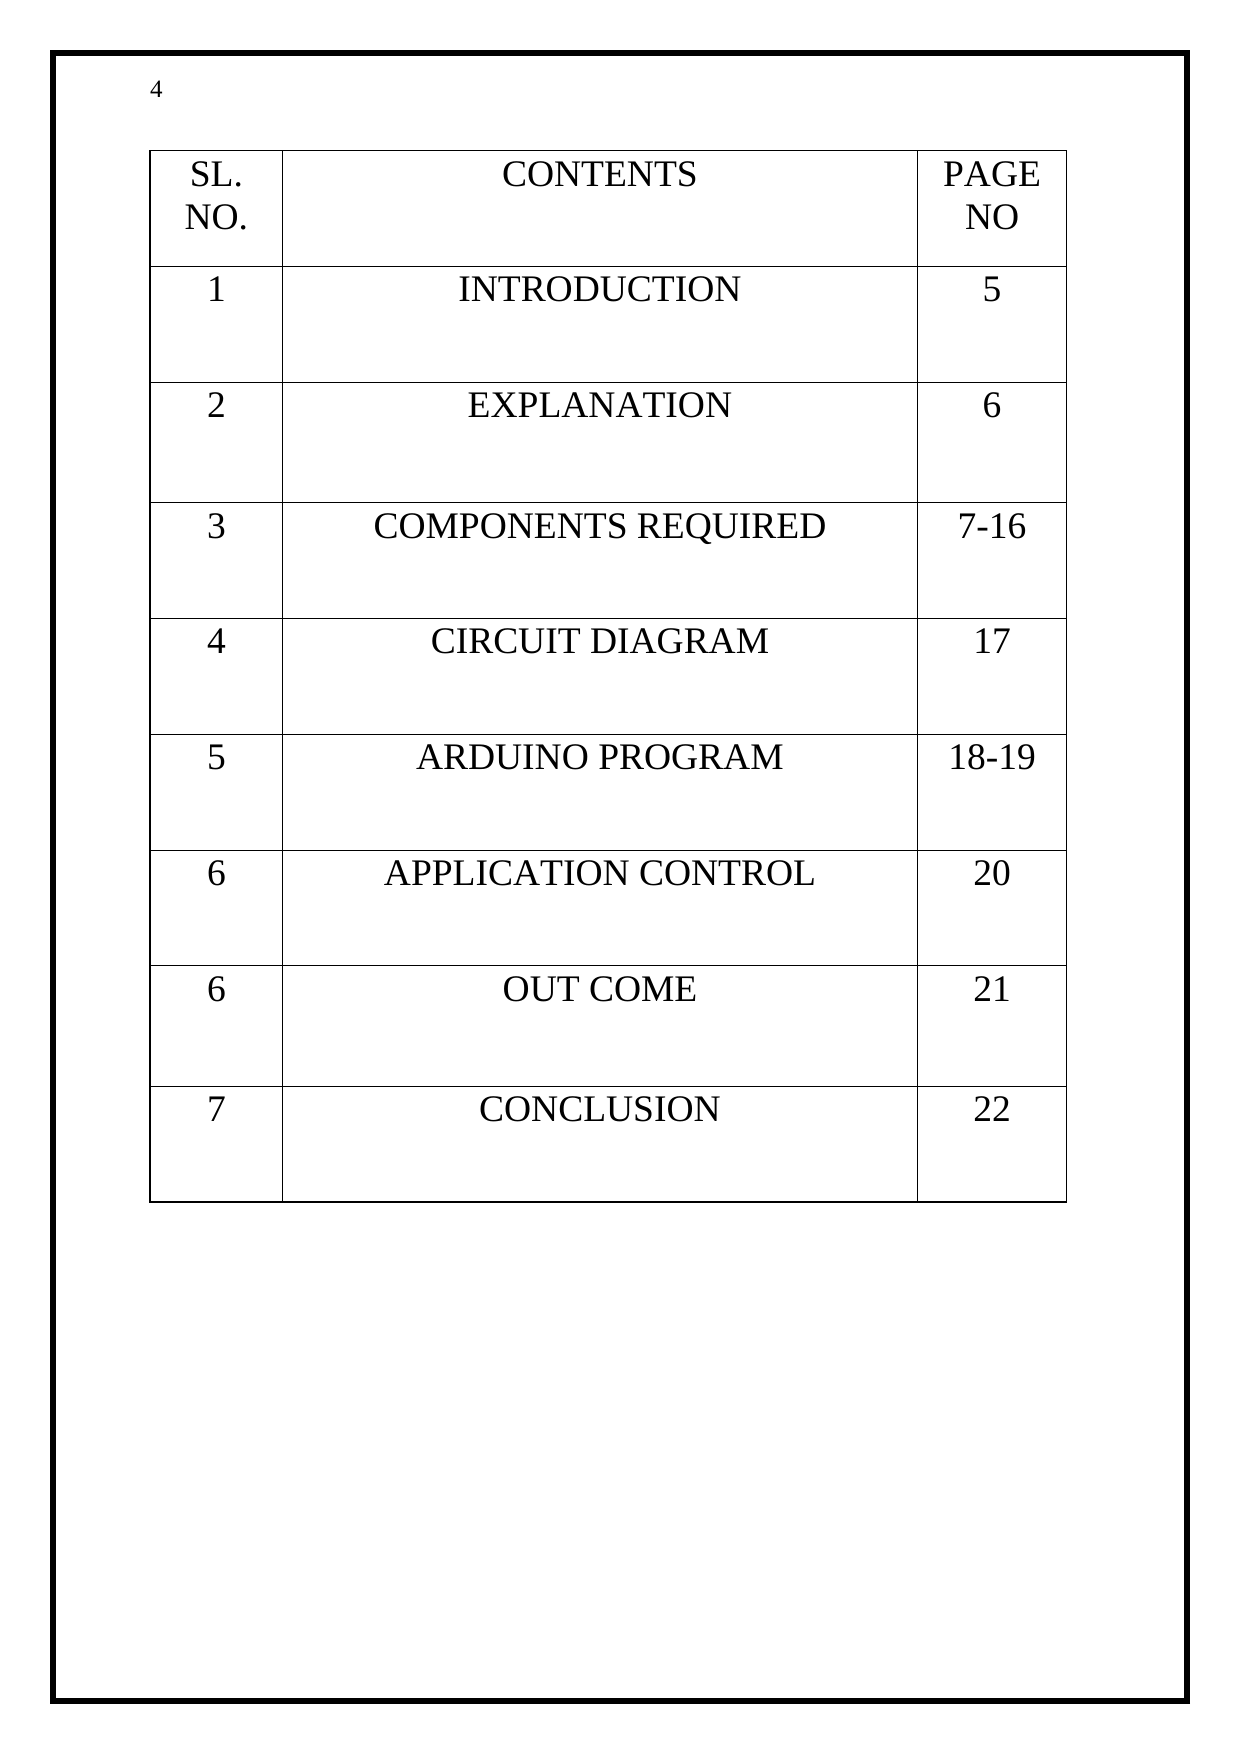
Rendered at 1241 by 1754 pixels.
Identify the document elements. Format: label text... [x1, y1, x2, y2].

table_cell 6 [918, 383, 1066, 502]
table_cell 21 [918, 966, 1066, 1086]
table_cell 6 [151, 966, 282, 1086]
table_cell 20 [918, 851, 1066, 965]
table_cell EXPLANATION [283, 383, 917, 502]
table_cell 5 [151, 735, 282, 849]
table_cell OUT COME [283, 966, 917, 1086]
table_cell 17 [918, 619, 1066, 734]
table_cell 7-16 [918, 503, 1066, 618]
table_cell 22 [918, 1087, 1066, 1201]
table_cell 5 [918, 267, 1066, 382]
table_cell COMPONENTS REQUIRED [283, 503, 917, 618]
table_cell ARDUINO PROGRAM [283, 735, 917, 849]
table_header PAGE NO [918, 151, 1066, 266]
table_cell 7 [151, 1087, 282, 1201]
table_cell INTRODUCTION [283, 267, 917, 382]
table_cell 2 [151, 383, 282, 502]
table_cell 3 [151, 503, 282, 618]
table_cell 4 [151, 619, 282, 734]
table_cell 18-19 [918, 735, 1066, 849]
table_header SL. NO. [151, 151, 282, 266]
table_cell 1 [151, 267, 282, 382]
table_cell APPLICATION CONTROL [283, 851, 917, 965]
table_cell 6 [151, 851, 282, 965]
table_cell CIRCUIT DIAGRAM [283, 619, 917, 734]
table_header CONTENTS [283, 151, 917, 266]
table_cell CONCLUSION [283, 1087, 917, 1201]
